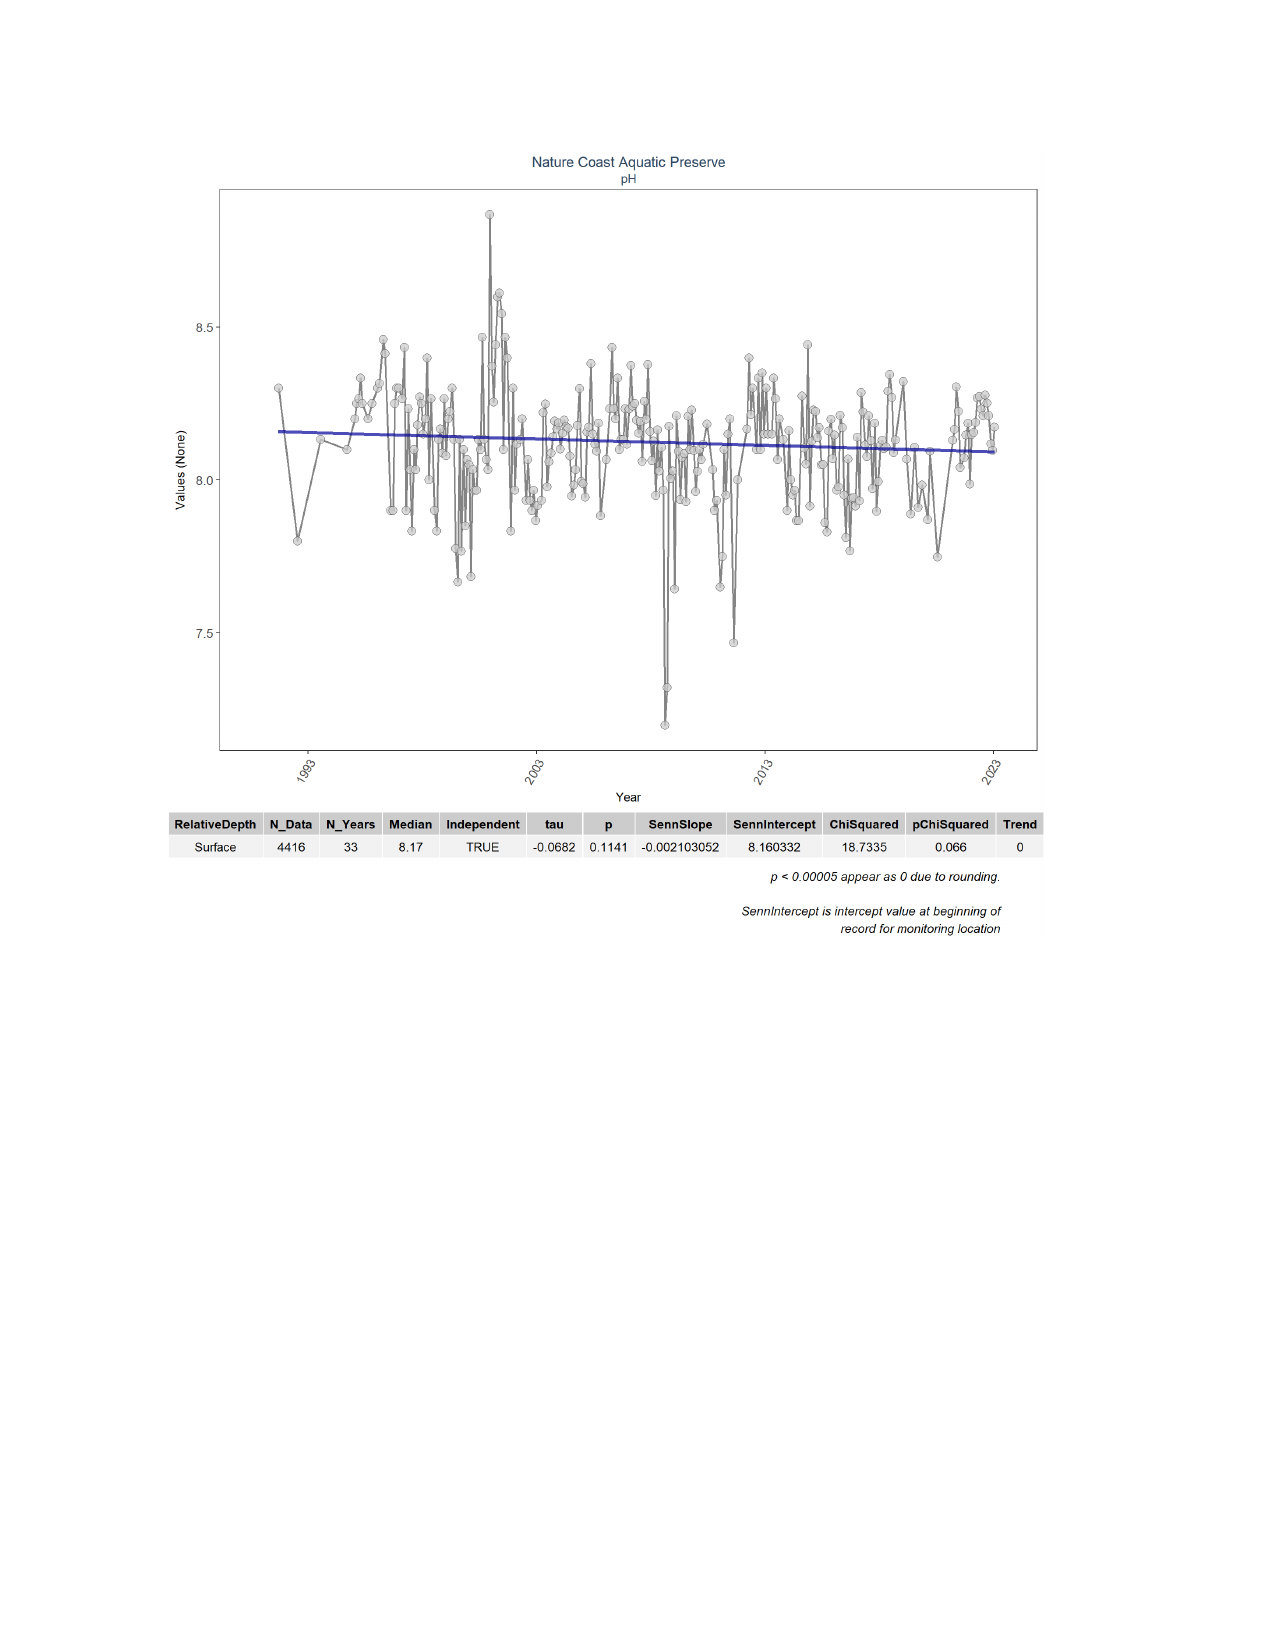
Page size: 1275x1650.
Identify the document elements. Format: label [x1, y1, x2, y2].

picture [168, 150, 1044, 938]
